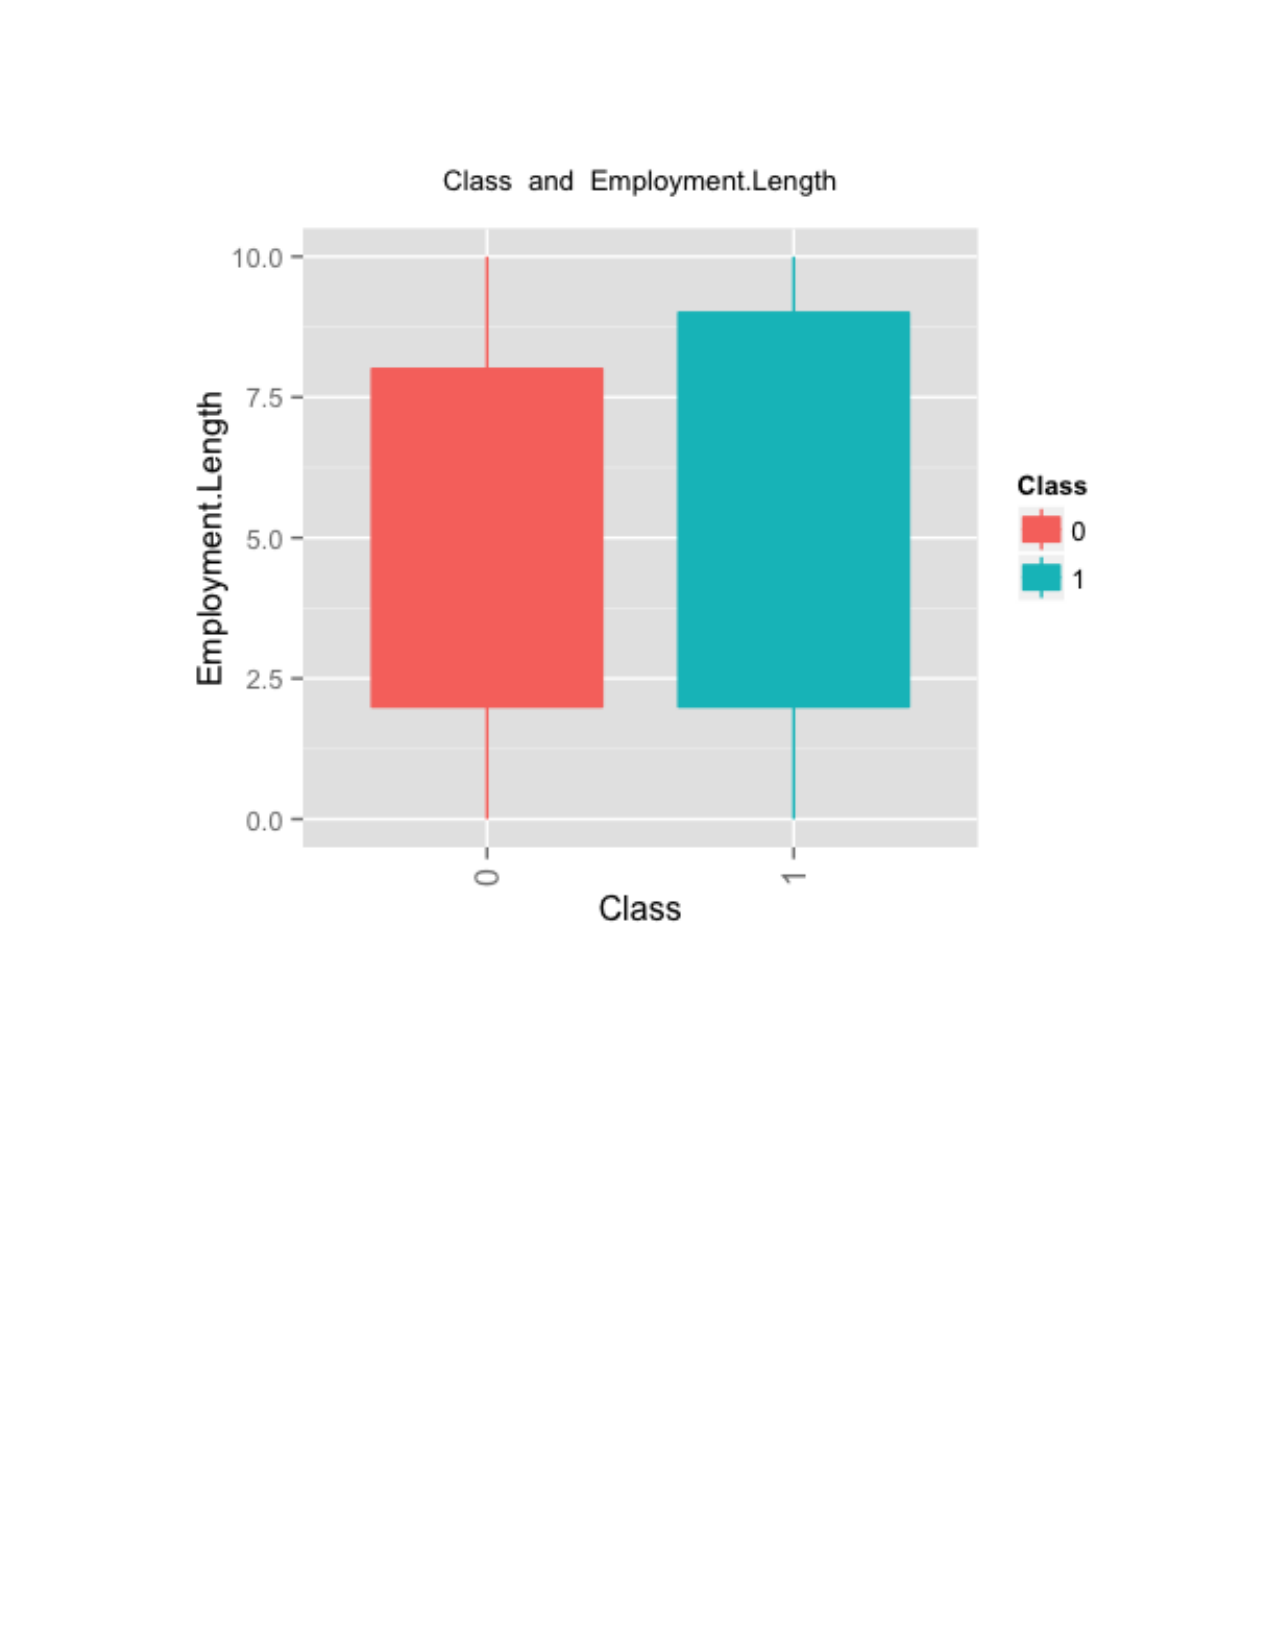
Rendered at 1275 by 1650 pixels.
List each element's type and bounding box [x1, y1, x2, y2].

picture [168, 150, 1169, 950]
